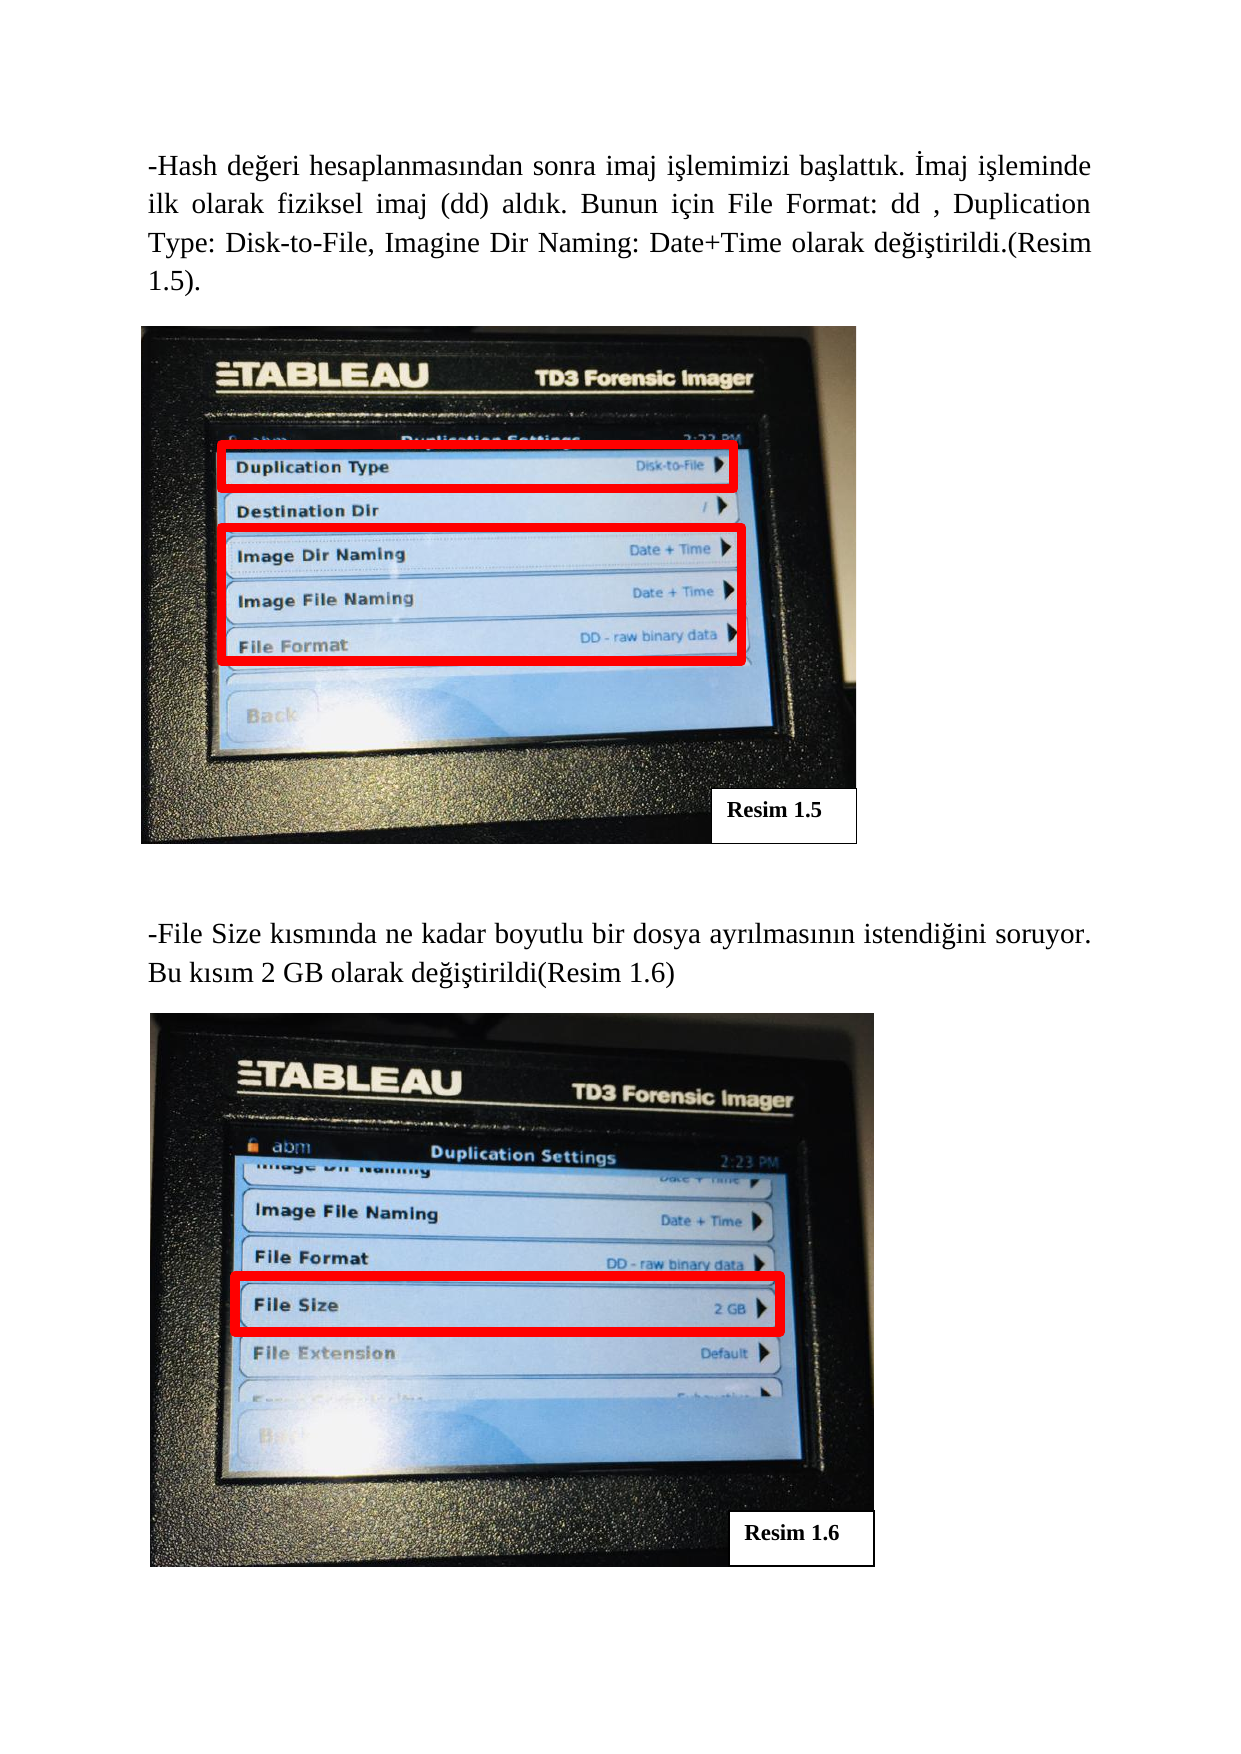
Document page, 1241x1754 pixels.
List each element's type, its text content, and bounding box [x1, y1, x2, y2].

text -File Size kısmında ne kadar boyutlu bir dosya ayrılmasının istendiğini soruyor. Bu kısım 2 GB olarak değiştirildi(Resim 1.6) [148, 916, 1093, 988]
picture [141, 326, 857, 844]
picture [150, 1013, 874, 1567]
text -Hash değeri hesaplanmasından sonra imaj işlemimizi başlattık. İmaj işleminde ilk olarak fiziksel imaj (dd) aldık. Bunun için File Format: dd , Duplication Type: Disk-to-File, Imagine Dir Naming: Date+Time olarak değiştirildi.(Resim 1.5). [148, 148, 1093, 297]
